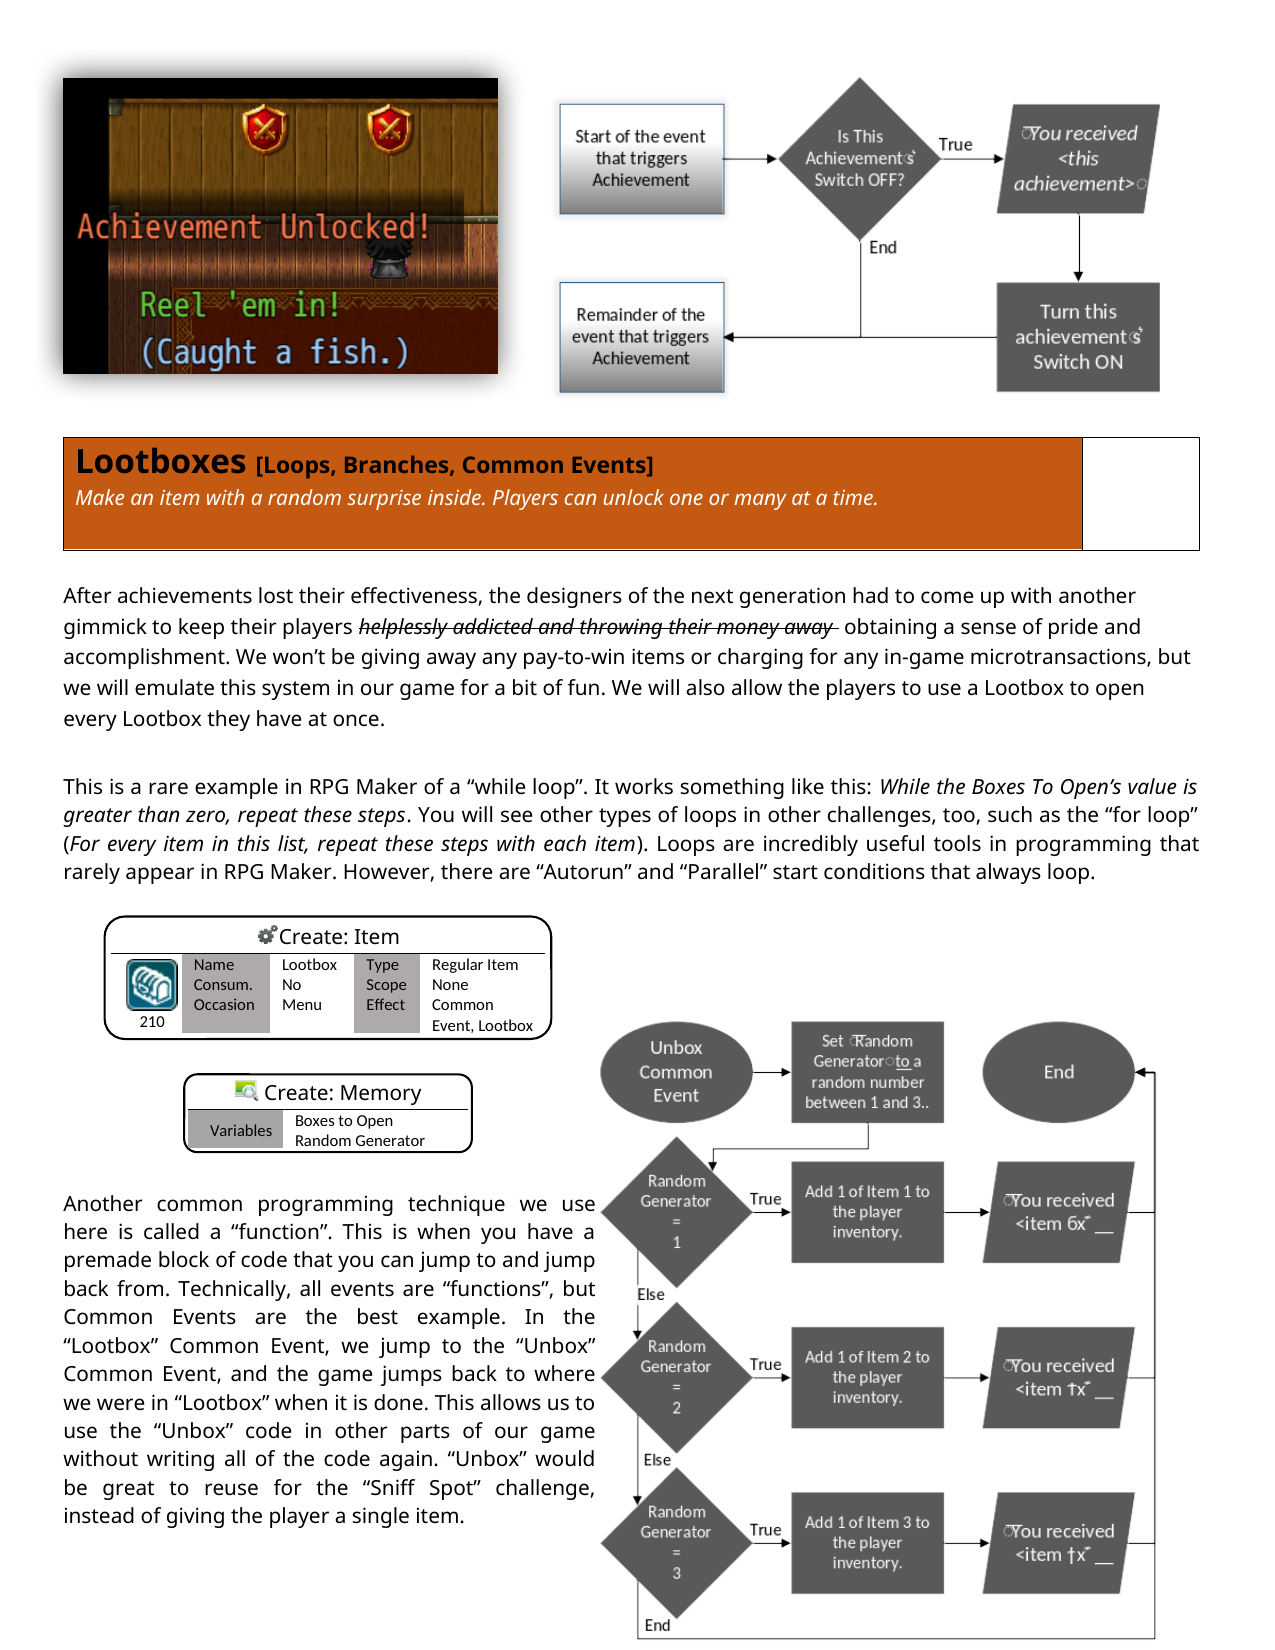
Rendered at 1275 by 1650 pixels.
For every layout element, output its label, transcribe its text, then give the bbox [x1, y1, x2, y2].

picture [256, 923, 279, 945]
table_header Lootboxes [Loops, Branches, Common Events] Make an item with a random surprise inside. Players can unlock one or many at a time. [64, 438, 1082, 549]
picture [126, 959, 178, 1011]
table_header [1083, 438, 1199, 549]
text After achievements lost their effectiveness, the designers of the next generation had to come up with another gimmick to keep their players helplessly addicted and throwing their money away obtaining a sense of pride and accomplishment. We won’t be giving away any pay-to-win items or charging for any in-game microtransactions, but we will emulate this system in our game for a bit of fun. We will also allow the players to use a Lootbox to open every Lootbox they have at once. [63, 581, 1200, 732]
text Another common programming technique we use here is called a “function”. This is when you have a premade block of code that you can jump to and jump back from. Technically, all events are “functions”, but Common Events are the best example. In the “Lootbox” Common Event, we jump to the “Unbox” Common Event, and the game jumps back to where we were in “Lootbox” when it is done. This allows us to use the “Unbox” code in other parts of our game without writing all of the code again. “Unbox” would be great to reuse for the “Sniff Spot” challenge, instead of giving the player a single item. [63, 1189, 596, 1530]
text This is a rare example in RPG Maker of a “while loop”. It works something like this: While the Boxes To Open’s value is greater than zero, repeat these steps. You will see other types of loops in other challenges, too, such as the “for loop” (For every item in this list, repeat these steps with each item). Loops are incredibly useful tools in programming that rarely appear in RPG Maker. However, there are “Autorun” and “Parallel” start conditions that always loop. [63, 772, 1200, 886]
picture [63, 78, 498, 374]
picture [234, 1080, 259, 1101]
